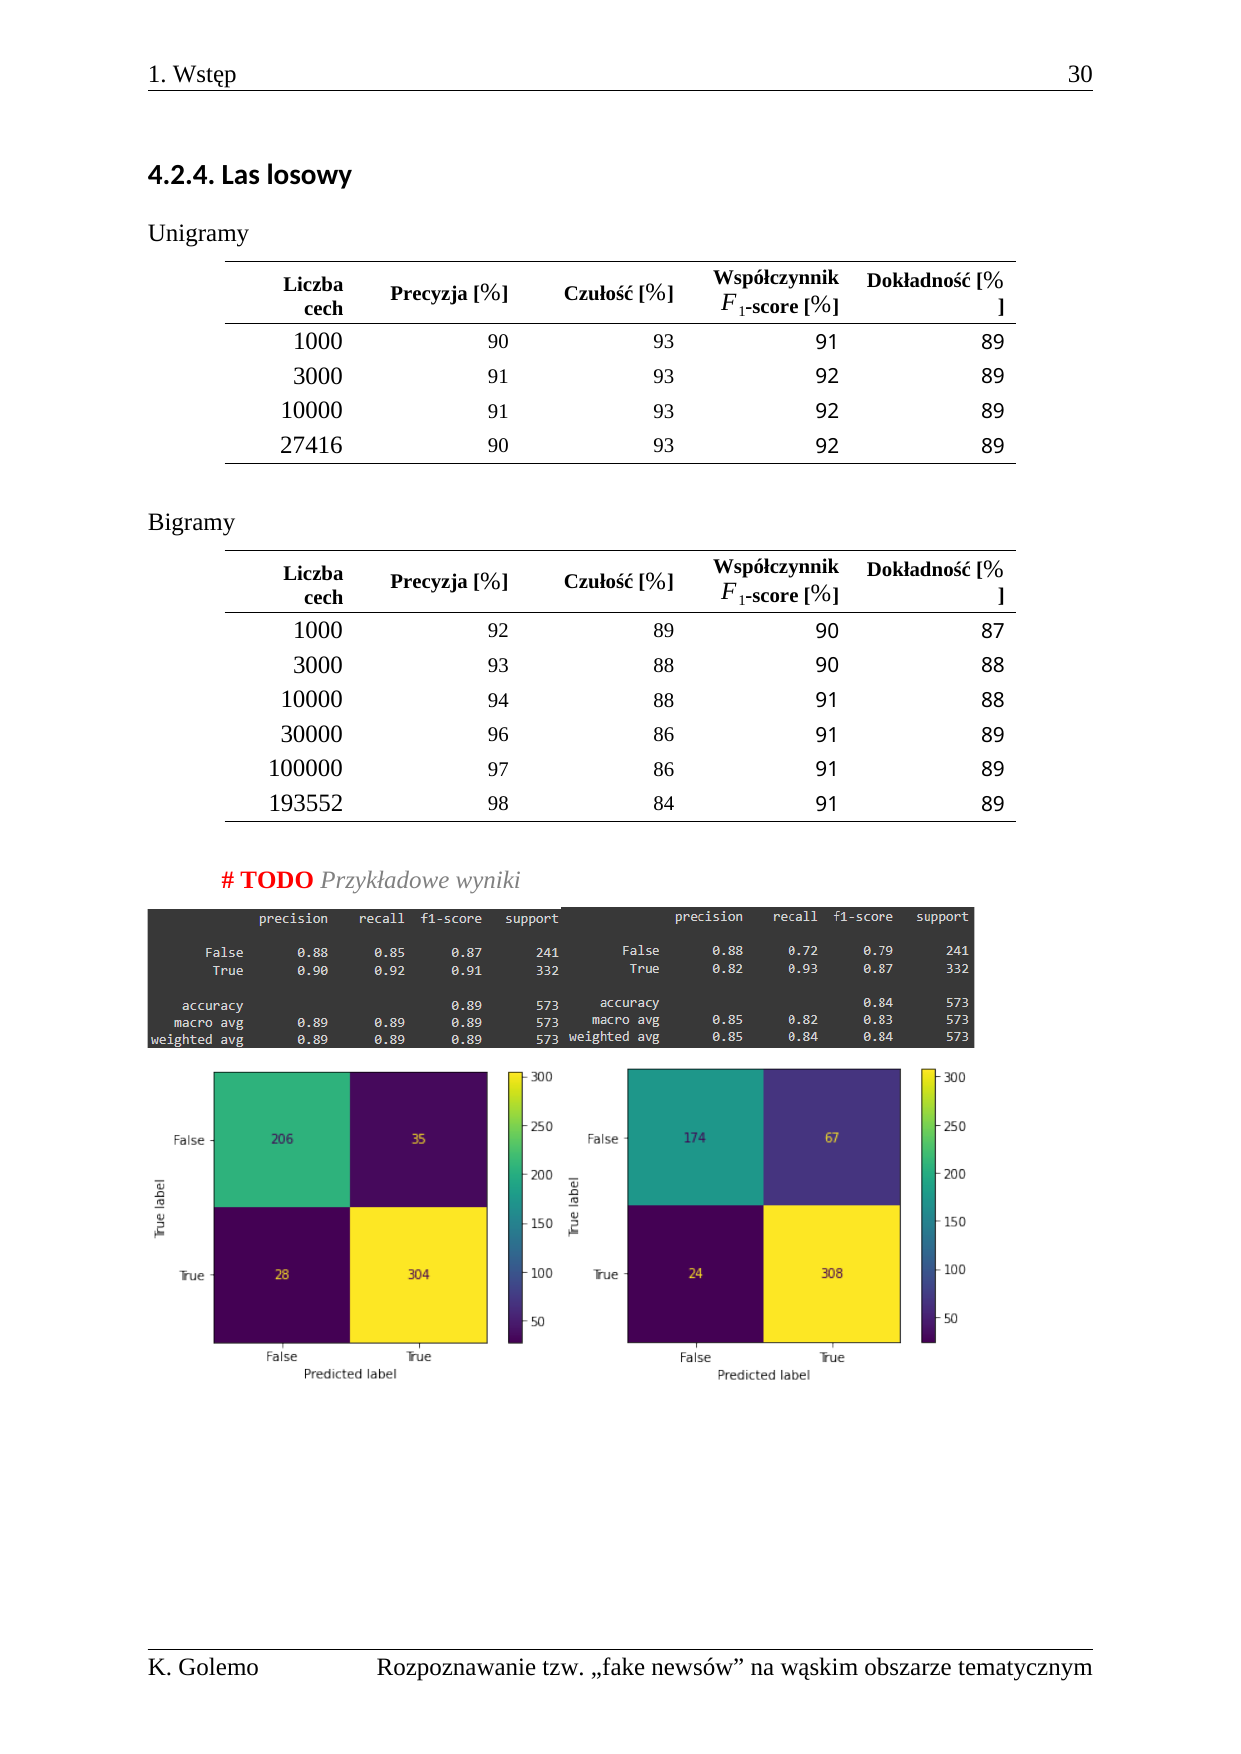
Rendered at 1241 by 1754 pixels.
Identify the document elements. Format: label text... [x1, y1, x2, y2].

table_cell 93 [520, 359, 685, 393]
table_cell 92 [354, 613, 519, 648]
picture [147, 1062, 975, 1390]
table_cell 91 [685, 751, 850, 786]
table_header Dokładność [] [850, 551, 1016, 612]
table_header Współczynnik -score [] [685, 262, 850, 323]
table_cell 88 [850, 682, 1016, 717]
table_cell 91 [354, 393, 519, 428]
table_cell 90 [354, 428, 519, 462]
table_cell 93 [520, 428, 685, 462]
table_cell 97 [354, 751, 519, 786]
table_cell 91 [685, 324, 850, 359]
table_cell 93 [354, 648, 519, 682]
table_cell 93 [520, 393, 685, 428]
table_header Dokładność [] [850, 262, 1016, 323]
table_cell 89 [850, 324, 1016, 359]
text Bigramy [148, 507, 1093, 535]
table_cell 86 [520, 751, 685, 786]
text Unigramy [148, 218, 1093, 246]
table_cell 89 [850, 751, 1016, 786]
text # TODO Przykładowe wyniki [148, 865, 1093, 893]
table_cell 91 [685, 717, 850, 751]
table_cell 92 [685, 428, 850, 462]
table_cell 89 [850, 786, 1016, 821]
table_cell 88 [520, 648, 685, 682]
table_cell [225, 682, 354, 717]
table_cell [225, 613, 354, 648]
table_header Czułość [] [520, 262, 685, 323]
table_cell 91 [685, 682, 850, 717]
table_header Współczynnik -score [] [685, 551, 850, 612]
table_cell 87 [850, 613, 1016, 648]
table_cell [225, 359, 354, 393]
table_cell 88 [520, 682, 685, 717]
table_header Precyzja [] [354, 551, 519, 612]
table_cell [225, 786, 354, 821]
table_header Liczba cech [225, 262, 354, 323]
table_cell 91 [685, 786, 850, 821]
table_cell 89 [850, 393, 1016, 428]
table_cell 93 [520, 324, 685, 359]
subtitle Las losowy [148, 156, 1093, 192]
table_header Liczba cech [225, 551, 354, 612]
table_cell [225, 648, 354, 682]
table_cell 90 [685, 613, 850, 648]
table_cell 90 [354, 324, 519, 359]
table_cell [225, 751, 354, 786]
table_cell 92 [685, 359, 850, 393]
table_header Precyzja [] [354, 262, 519, 323]
table_cell [225, 428, 354, 462]
table_header Czułość [] [520, 551, 685, 612]
table_cell 91 [354, 359, 519, 393]
table_cell 89 [850, 359, 1016, 393]
table_cell 89 [520, 613, 685, 648]
table_cell 84 [520, 786, 685, 821]
table_cell 90 [685, 648, 850, 682]
table_cell 86 [520, 717, 685, 751]
table_cell 89 [850, 428, 1016, 462]
table_cell 94 [354, 682, 519, 717]
table_cell 98 [354, 786, 519, 821]
table_cell 92 [685, 393, 850, 428]
table_cell 89 [850, 717, 1016, 751]
table_cell [225, 717, 354, 751]
table_cell [225, 324, 354, 359]
table_cell 96 [354, 717, 519, 751]
picture [147, 907, 975, 1048]
table_cell [225, 393, 354, 428]
table_cell 88 [850, 648, 1016, 682]
